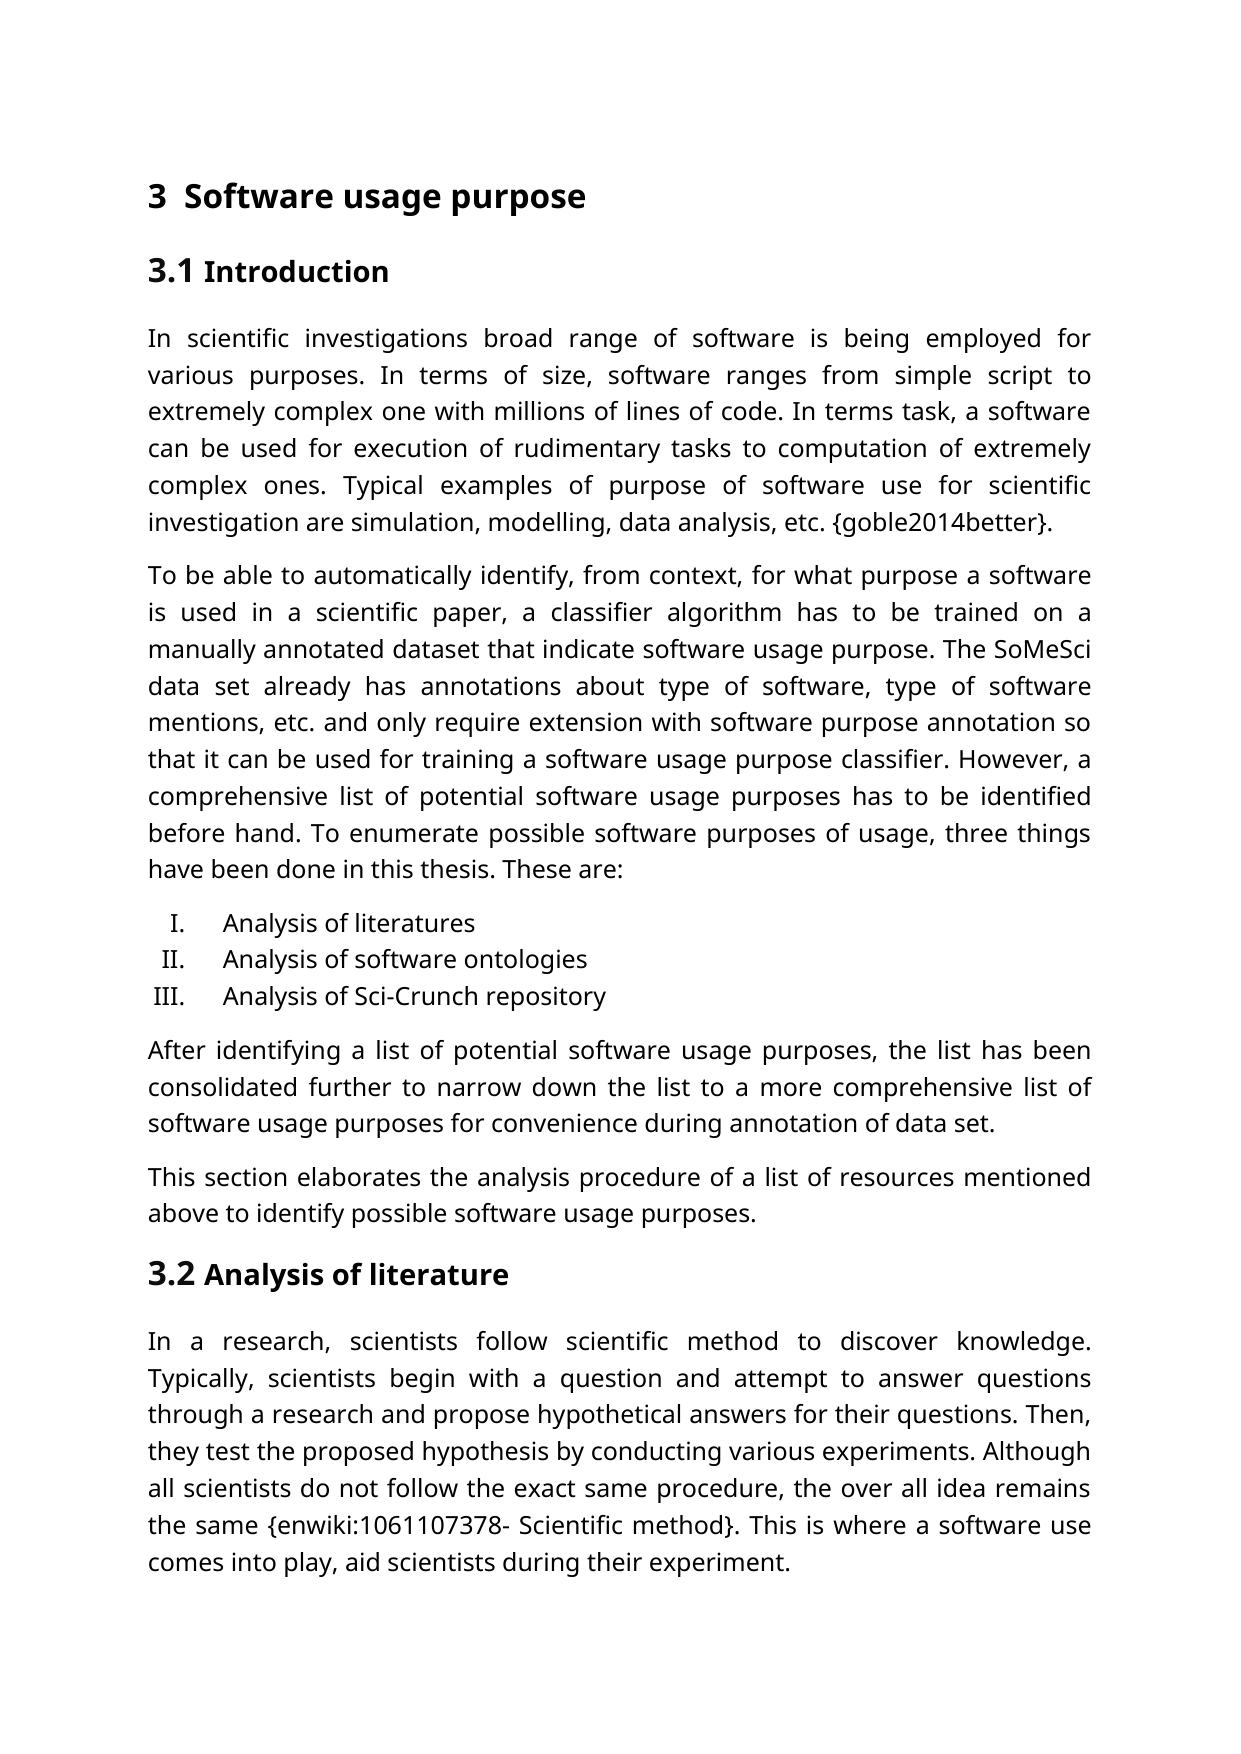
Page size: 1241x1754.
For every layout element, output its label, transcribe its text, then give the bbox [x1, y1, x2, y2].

text This section elaborates the analysis procedure of a list of resources mentioned above to identify possible software usage purposes. [148, 1159, 1093, 1230]
text In scientific investigations broad range of software is being employed for various purposes. In terms of size, software ranges from simple script to extremely complex one with millions of lines of code. In terms task, a software can be used for execution of rudimentary tasks to computation of extremely complex ones. Typical examples of purpose of software use for scientific investigation are simulation, modelling, data analysis, etc. {goble2014better}. [148, 321, 1093, 538]
list Analysis of software ontologies [185, 942, 1093, 976]
text To be able to automatically identify, from context, for what purpose a software is used in a scientific paper, a classifier algorithm has to be trained on a manually annotated dataset that indicate software usage purpose. The SoMeSci data set already has annotations about type of software, type of software mentions, etc. and only require extension with software purpose annotation so that it can be used for training a software usage purpose classifier. However, a comprehensive list of potential software usage purposes has to be identified before hand. To enumerate possible software purposes of usage, three things have been done in this thesis. These are: [148, 558, 1093, 886]
text After identifying a list of potential software usage purposes, the list has been consolidated further to narrow down the list to a more comprehensive list of software usage purposes for convenience during annotation of data set. [148, 1032, 1093, 1140]
subtitle Analysis of literature [148, 1249, 1093, 1295]
list Analysis of literatures [185, 905, 1093, 939]
list Analysis of Sci-Crunch repository [185, 979, 1093, 1013]
subtitle Introduction [148, 247, 1093, 292]
subtitle Software usage purpose [148, 173, 1093, 218]
text In a research, scientists follow scientific method to discover knowledge. Typically, scientists begin with a question and attempt to answer questions through a research and propose hypothetical answers for their questions. Then, they test the proposed hypothesis by conducting various experiments. Although all scientists do not follow the exact same procedure, the over all idea remains the same {enwiki:1061107378- Scientific method}. This is where a software use comes into play, aid scientists during their experiment. [148, 1323, 1093, 1578]
